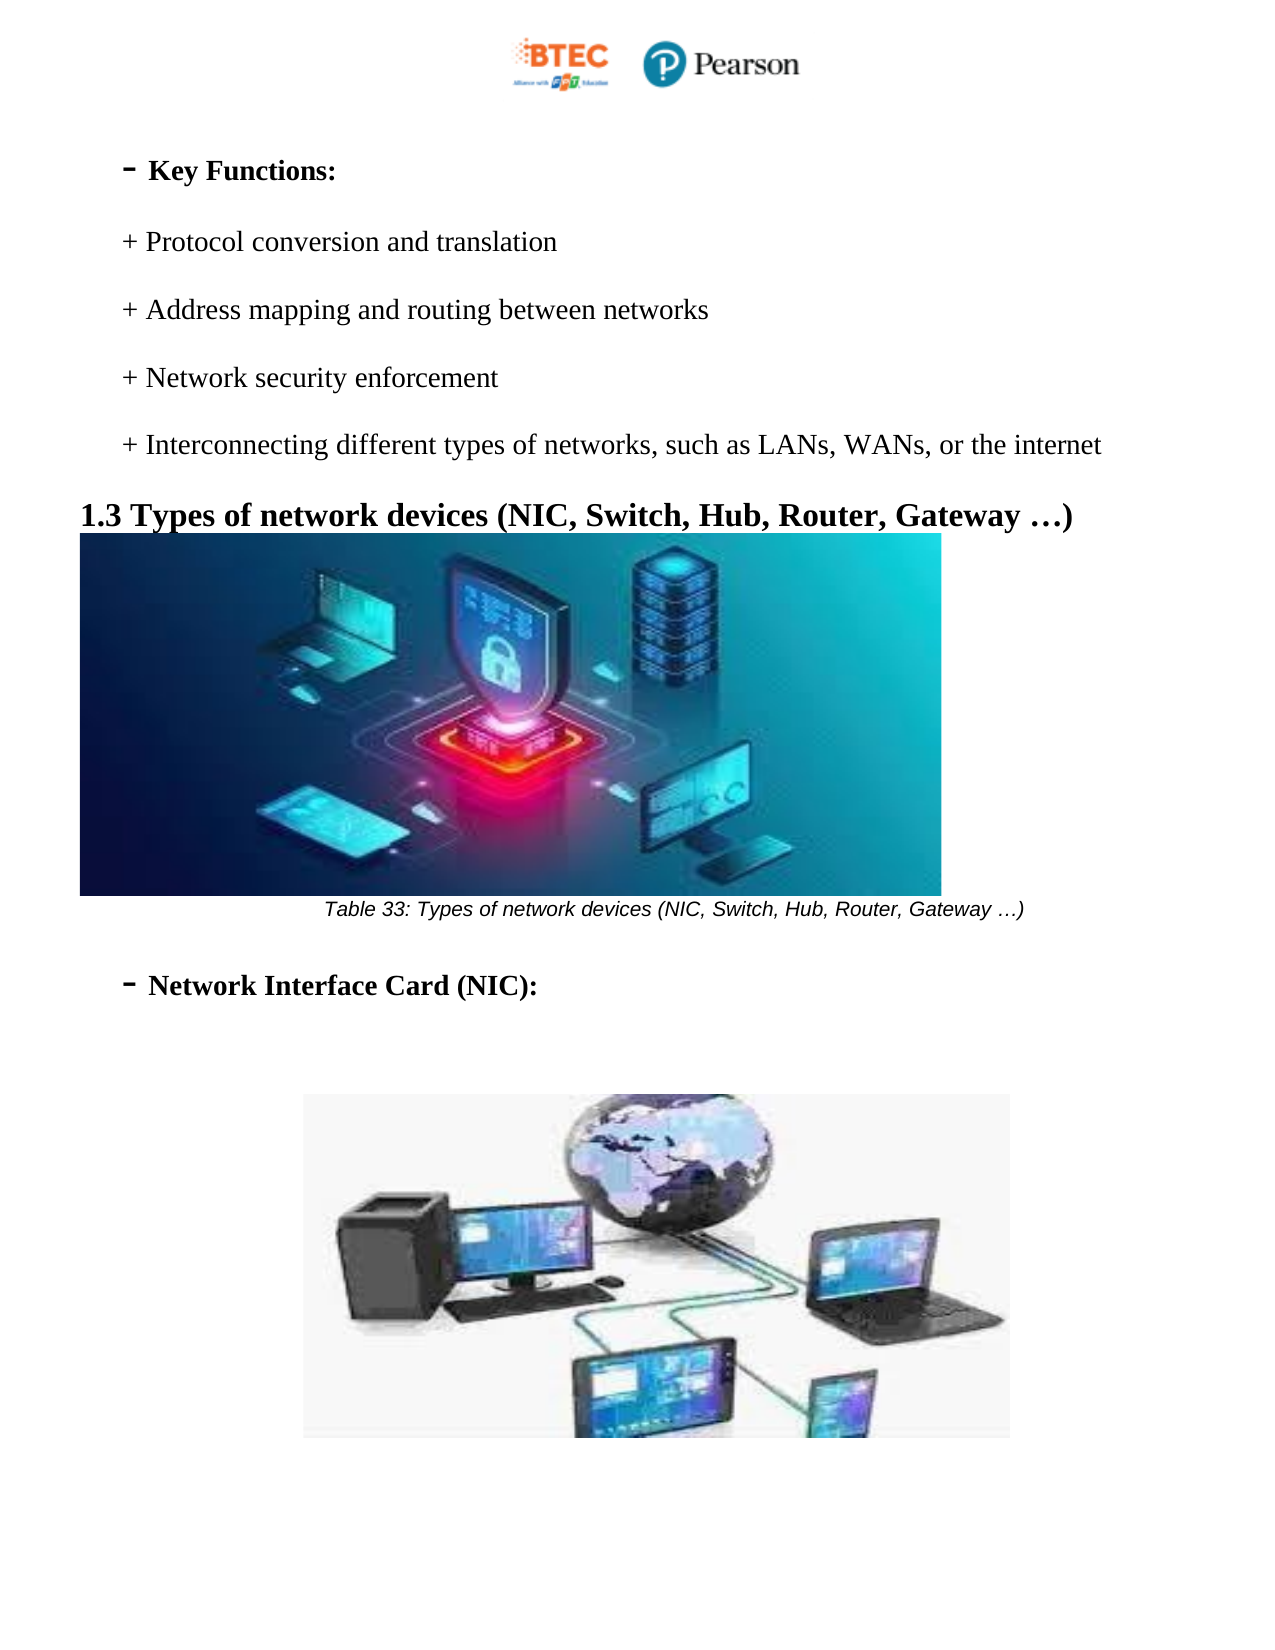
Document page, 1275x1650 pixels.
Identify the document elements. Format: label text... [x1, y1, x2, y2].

text Table 33: Types of network devices (NIC, Switch, Hub, Router, Gateway …) [324, 896, 1244, 920]
text + Address mapping and routing between networks [122, 292, 1244, 325]
subtitle Network Interface Card (NIC): [122, 953, 1244, 1006]
subtitle Key Functions: [122, 138, 1244, 191]
picture [79, 533, 942, 896]
text + Protocol conversion and translation [122, 224, 1244, 258]
picture [303, 1094, 1010, 1438]
subtitle Types of network devices (NIC, Switch, Hub, Router, Gateway …) [80, 495, 1244, 534]
picture [502, 32, 816, 102]
text + Network security enforcement [122, 360, 1244, 393]
text + Interconnecting different types of networks, such as LANs, WANs, or the internet [122, 427, 1244, 461]
